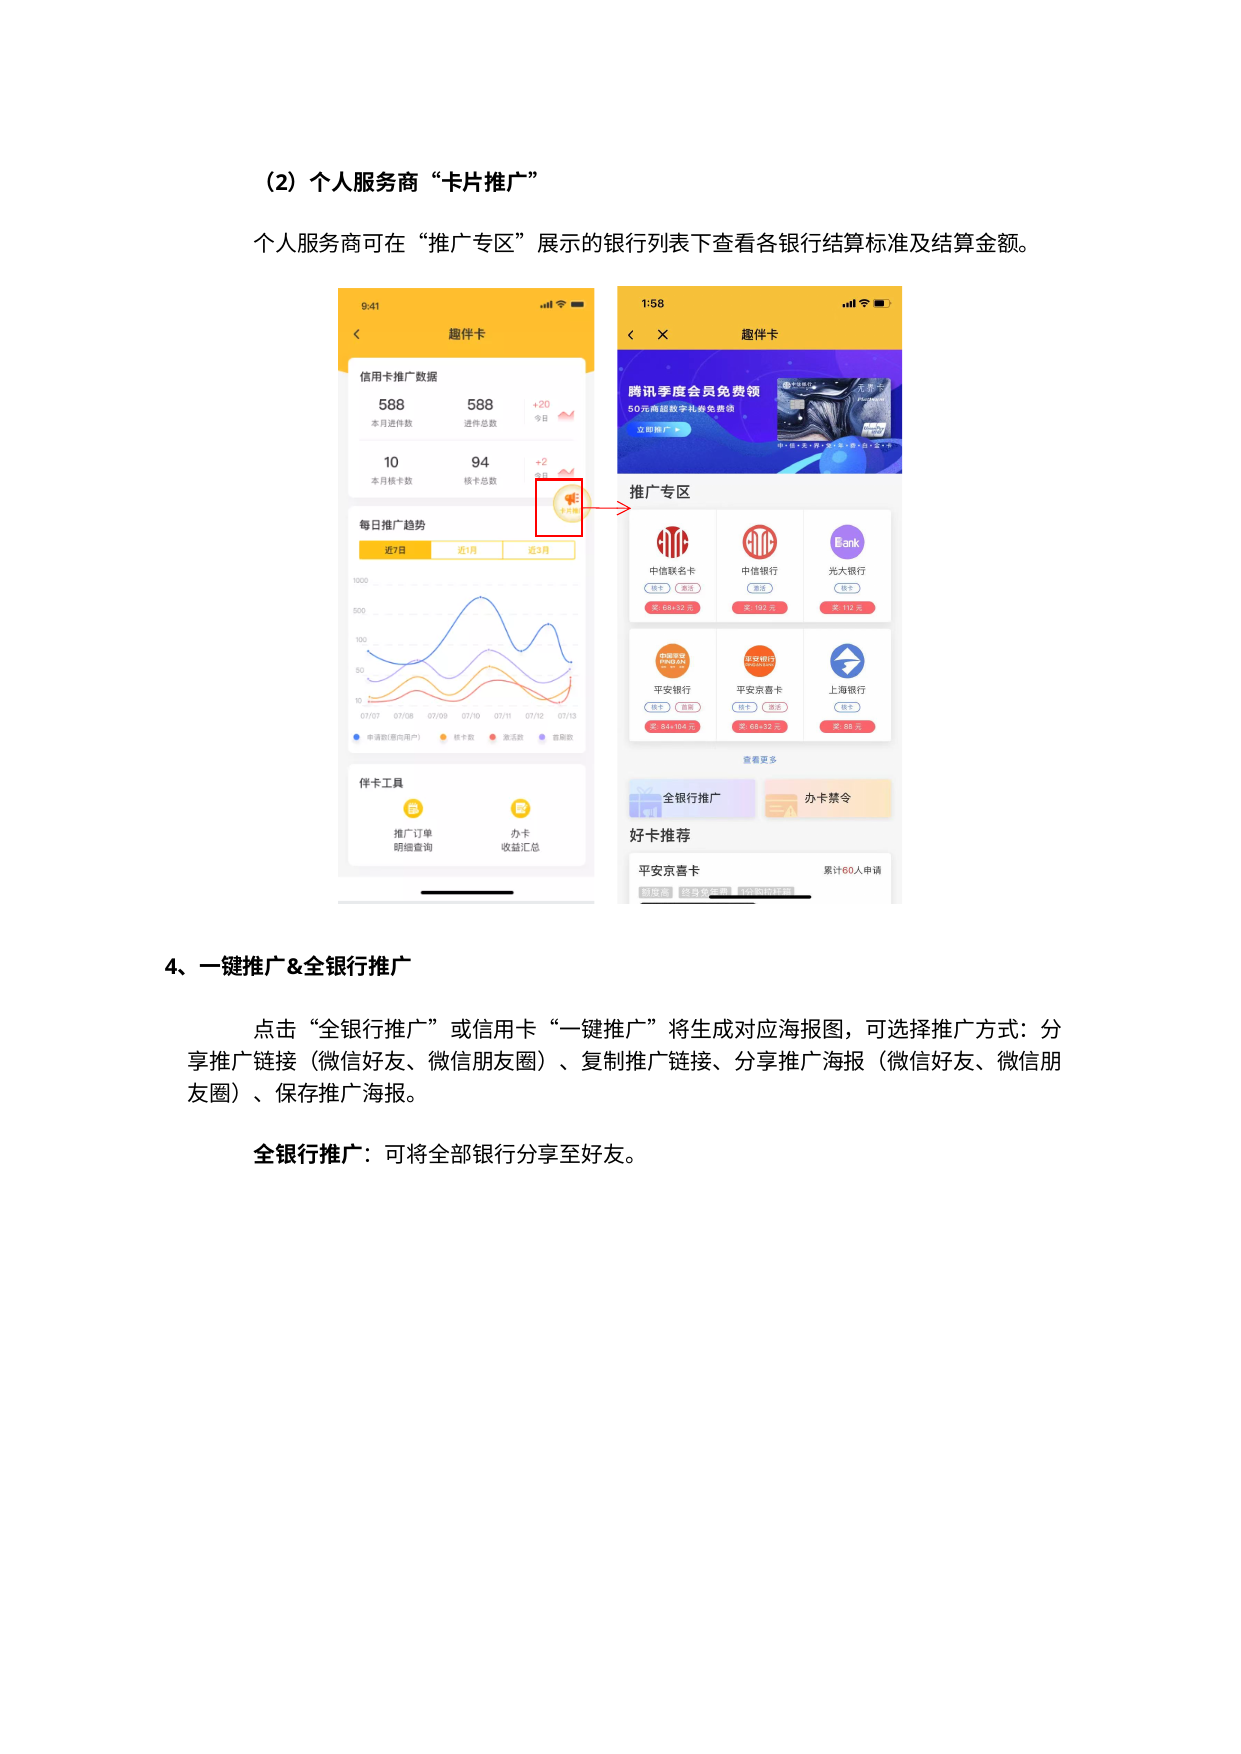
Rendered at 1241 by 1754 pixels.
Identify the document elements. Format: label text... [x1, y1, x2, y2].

picture [537, 481, 581, 535]
text 全银行推广：可将全部银行分享至好友。 [187, 1137, 1076, 1169]
text （2）个人服务商“卡片推广” [187, 164, 1076, 196]
text 点击“全银行推广”或信用卡“一键推广”将生成对应海报图，可选择推广方式：分享推广链接（微信好友、微信朋友圈）、复制推广链接、分享推广海报（微信好友、微信朋友圈）、保存推广海报。 [187, 1012, 1076, 1107]
text 个人服务商可在“推广专区”展示的银行列表下查看各银行结算标准及结算金额。 [187, 226, 1076, 258]
picture [338, 288, 595, 904]
picture [617, 286, 903, 904]
subtitle 4、一键推广&全银行推广 [164, 949, 1076, 981]
